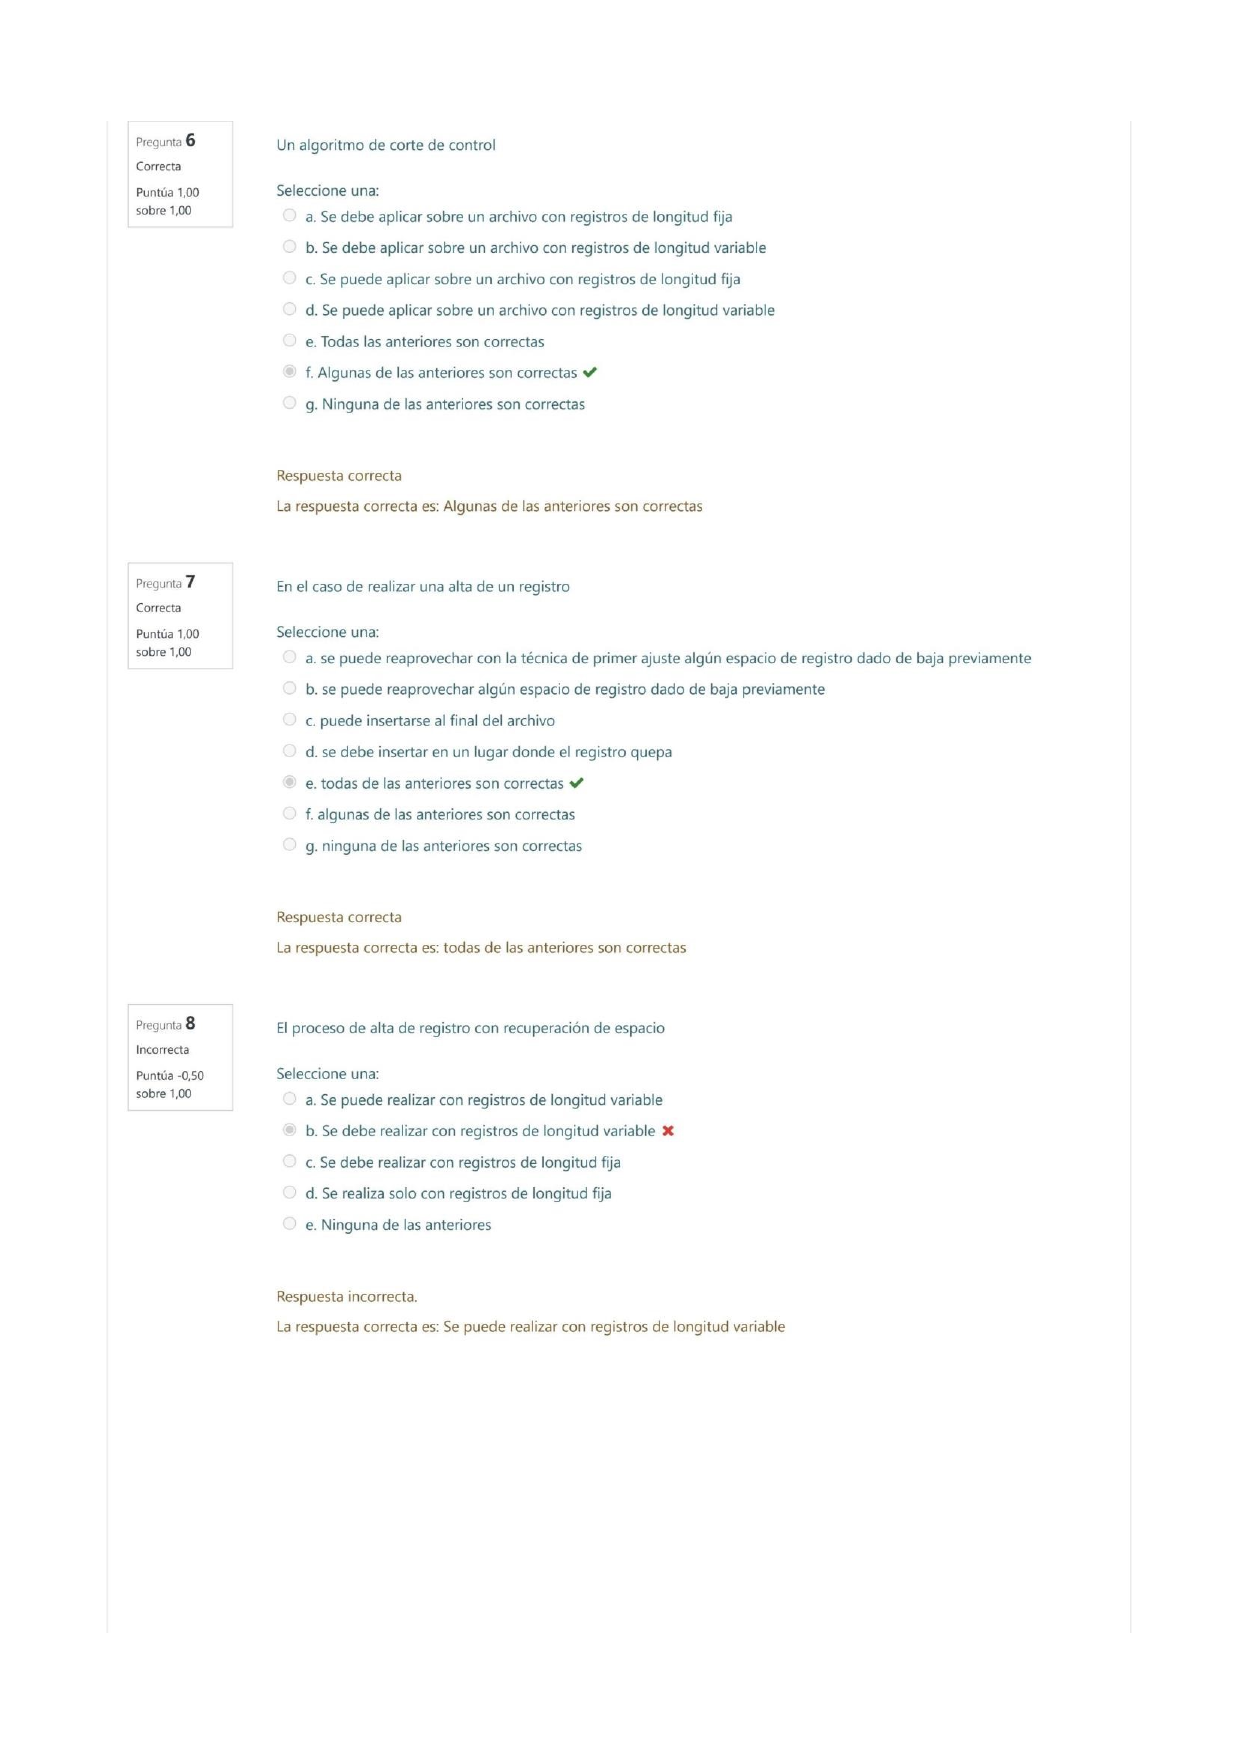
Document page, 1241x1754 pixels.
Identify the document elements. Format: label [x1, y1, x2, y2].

picture [106, 121, 1134, 1633]
